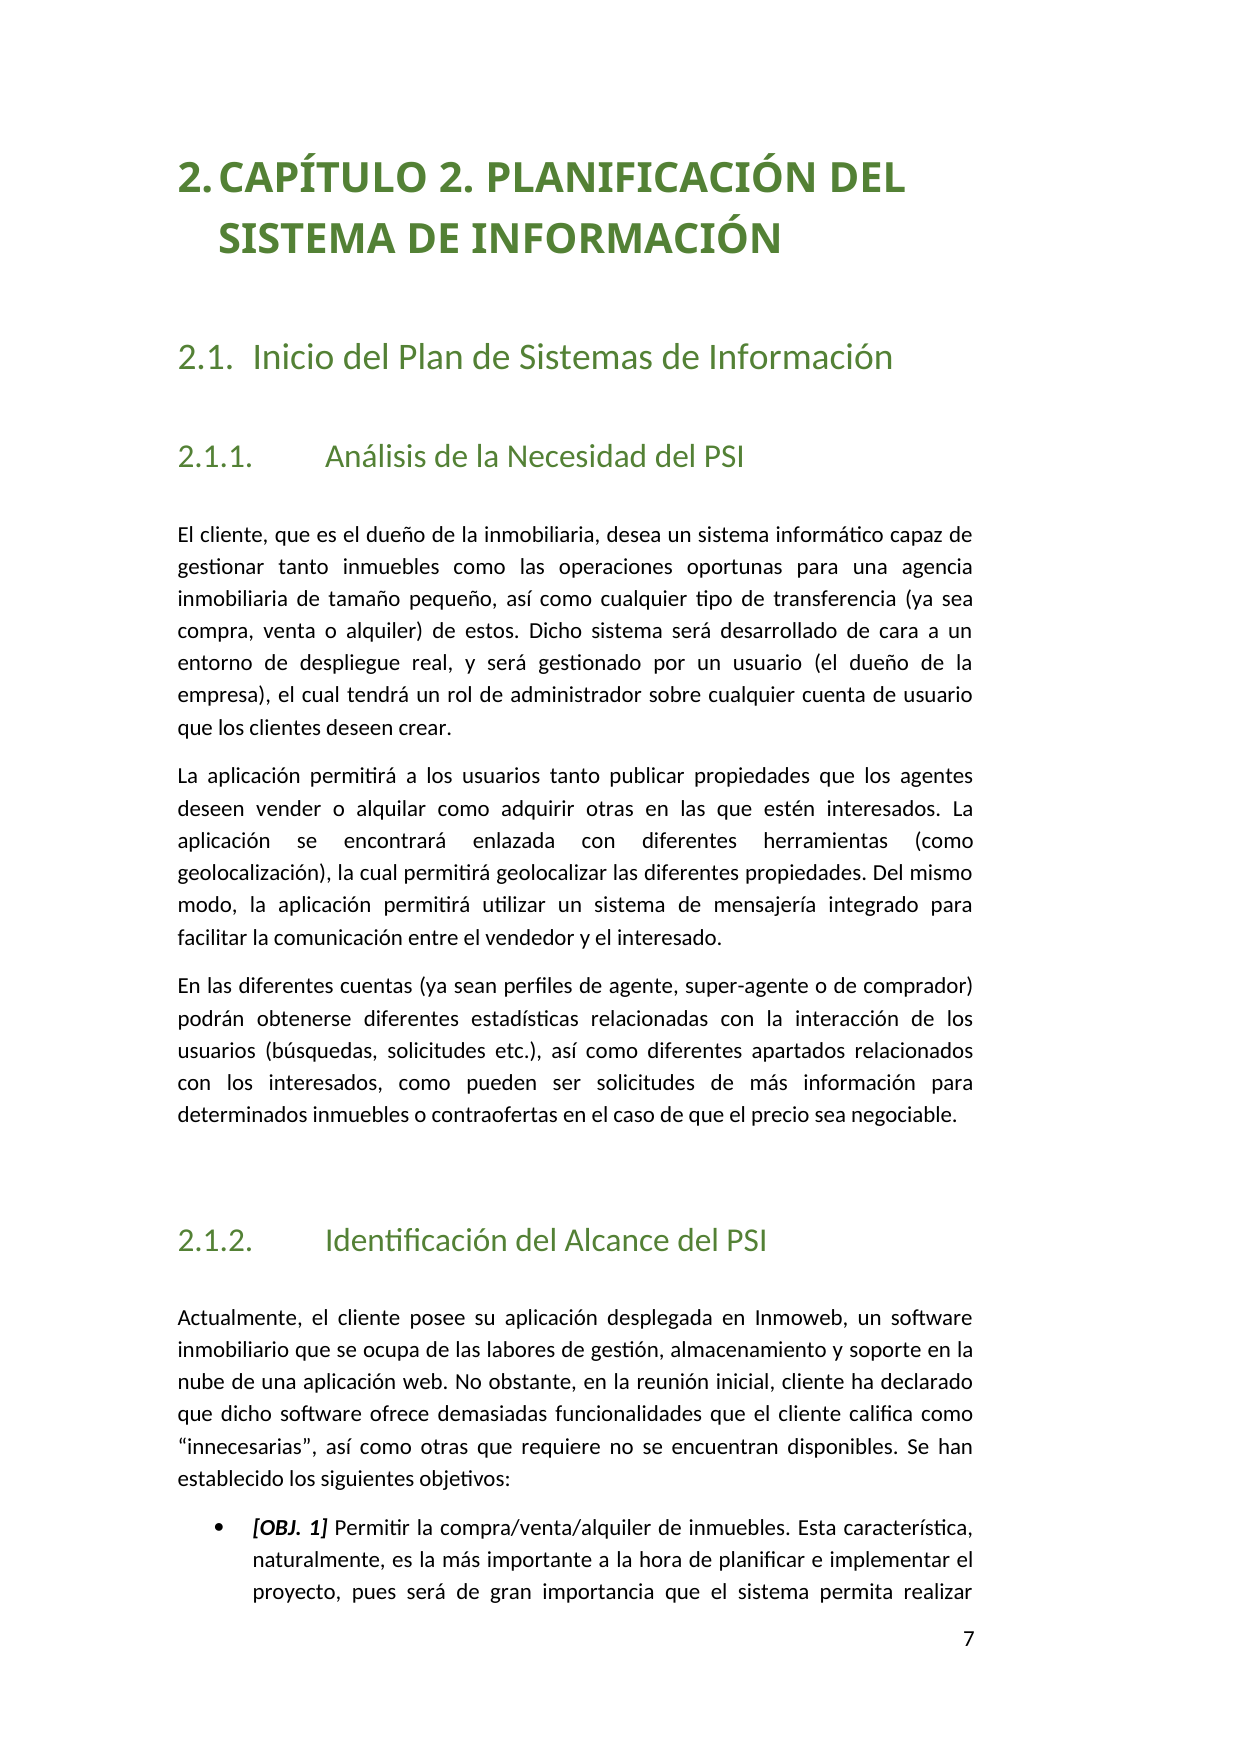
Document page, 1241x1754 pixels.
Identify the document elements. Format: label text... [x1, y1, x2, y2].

subtitle Identificación del Alcance del PSI [177, 1219, 974, 1259]
subtitle CAPÍTULO 2. PLANIFICACIÓN DEL SISTEMA DE INFORMACIÓN [177, 148, 974, 266]
text La aplicación permitirá a los usuarios tanto publicar propiedades que los agentes deseen vender o alquilar como adquirir otras en las que estén interesados. La aplicación se encontrará enlazada con diferentes herramientas (como geolocalización), la cual permitirá geolocalizar las diferentes propiedades. Del mismo modo, la aplicación permitirá utilizar un sistema de mensajería integrado para facilitar la comunicación entre el vendedor y el interesado. [177, 762, 974, 951]
subtitle Análisis de la Necesidad del PSI [177, 435, 974, 476]
text Actualmente, el cliente posee su aplicación desplegada en Inmoweb, un software inmobiliario que se ocupa de las labores de gestión, almacenamiento y soporte en la nube de una aplicación web. No obstante, en la reunión inicial, cliente ha declarado que dicho software ofrece demasiadas funcionalidades que el cliente califica como “innecesarias”, así como otras que requiere no se encuentran disponibles. Se han establecido los siguientes objetivos: [177, 1303, 974, 1492]
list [215, 1513, 974, 1605]
text El cliente, que es el dueño de la inmobiliaria, desea un sistema informático capaz de gestionar tanto inmuebles como las operaciones oportunas para una agencia inmobiliaria de tamaño pequeño, así como cualquier tipo de transferencia (ya sea compra, venta o alquiler) de estos. Dicho sistema será desarrollado de cara a un entorno de despliegue real, y será gestionado por un usuario (el dueño de la empresa), el cual tendrá un rol de administrador sobre cualquier cuenta de usuario que los clientes deseen crear. [177, 520, 974, 741]
text En las diferentes cuentas (ya sean perfiles de agente, super-agente o de comprador) podrán obtenerse diferentes estadísticas relacionadas con la interacción de los usuarios (búsquedas, solicitudes etc.), así como diferentes apartados relacionados con los interesados, como pueden ser solicitudes de más información para determinados inmuebles o contraofertas en el caso de que el precio sea negociable. [177, 971, 974, 1128]
subtitle Inicio del Plan de Sistemas de Información [177, 333, 974, 378]
